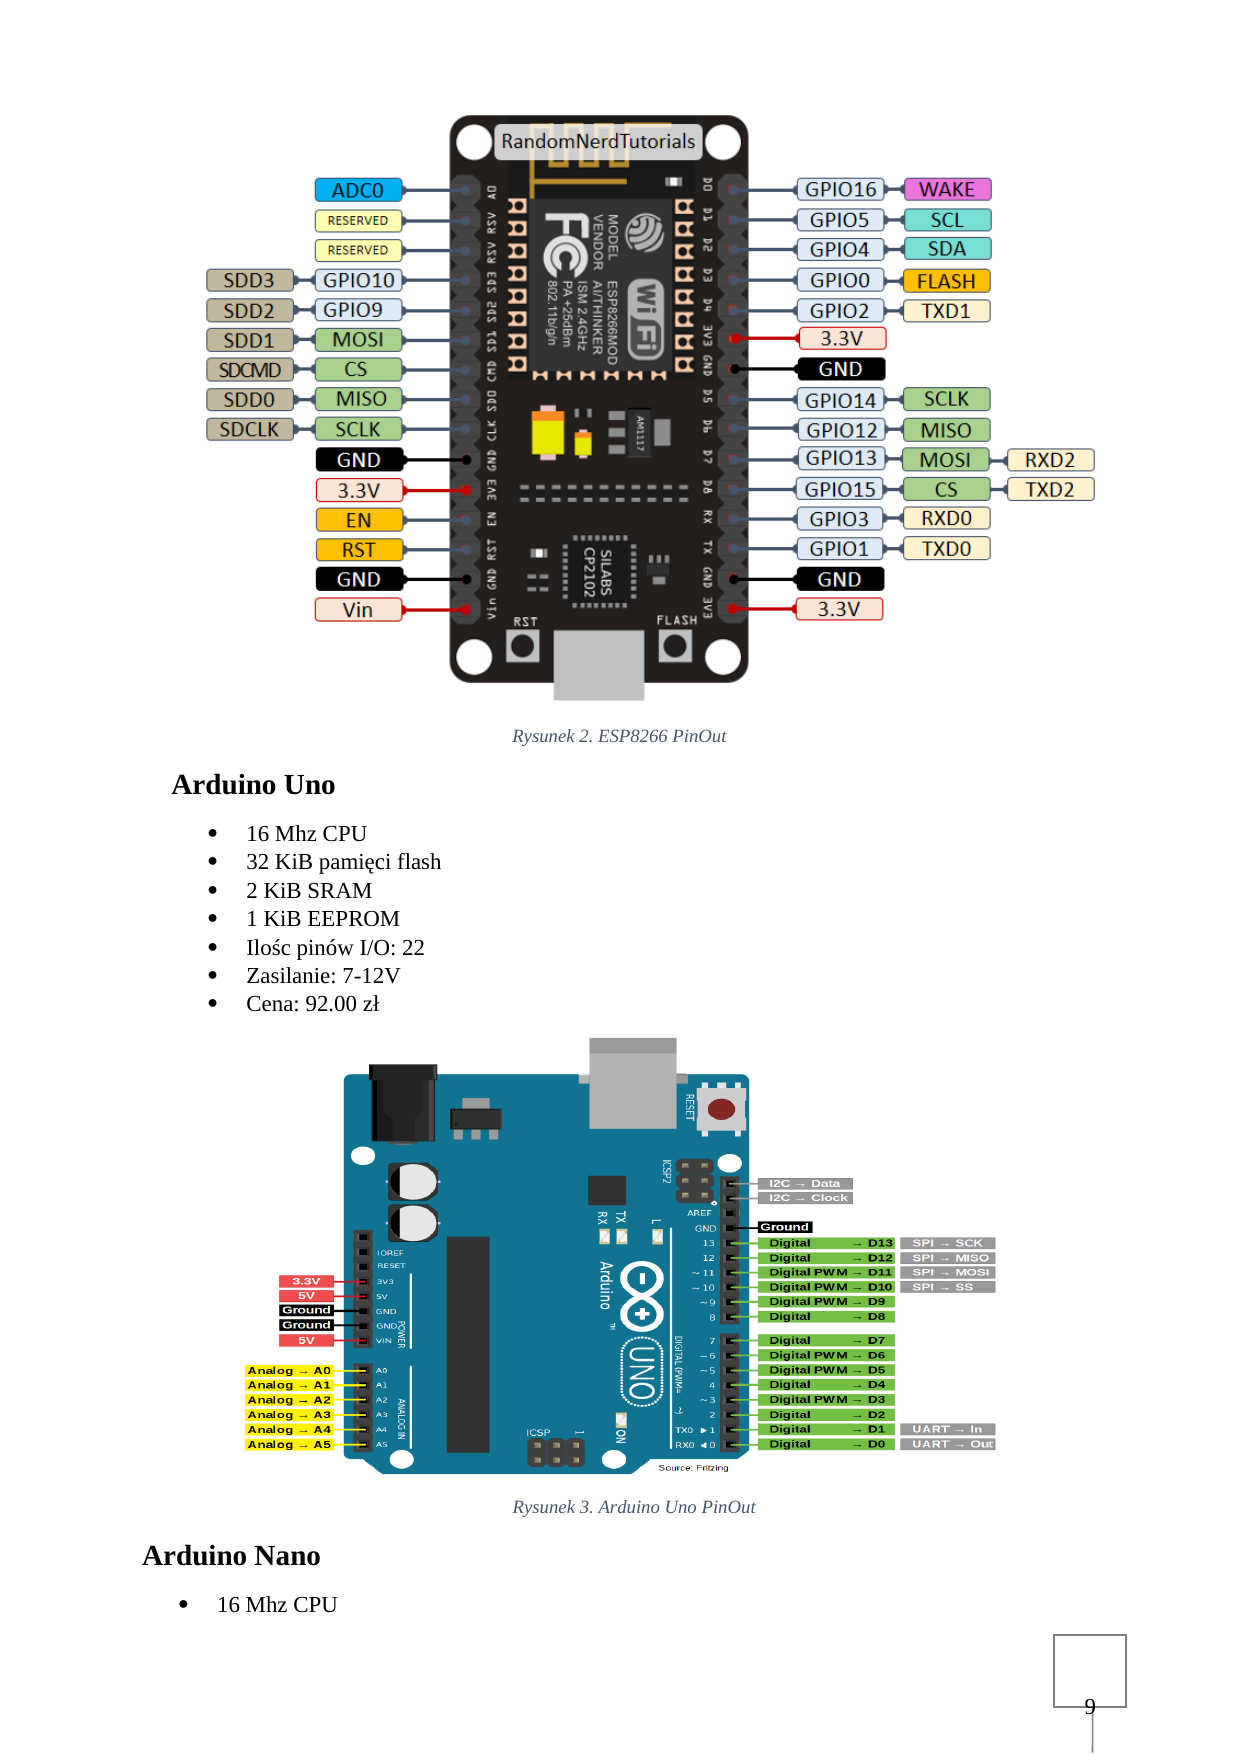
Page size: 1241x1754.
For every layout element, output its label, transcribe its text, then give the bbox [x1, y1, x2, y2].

list Ilośc pinów I/O: 22 [209, 933, 1128, 960]
picture [202, 112, 1097, 706]
list 1 KiB EEPROM [209, 905, 1128, 931]
list Cena: 92.00 zł [209, 990, 1128, 1017]
list 2 KiB SRAM [209, 877, 1128, 903]
list 32 KiB pamięci flash [209, 848, 1128, 874]
list Zasilanie: 7-12V [209, 962, 1128, 988]
picture [241, 1035, 999, 1477]
text Rysunek 2. ESP8266 PinOut [112, 724, 1128, 746]
list 16 Mhz CPU [209, 820, 1128, 846]
text Arduino Nano [142, 1538, 1128, 1571]
text Arduino Uno [171, 767, 1128, 801]
list 16 Mhz CPU [179, 1591, 1128, 1617]
